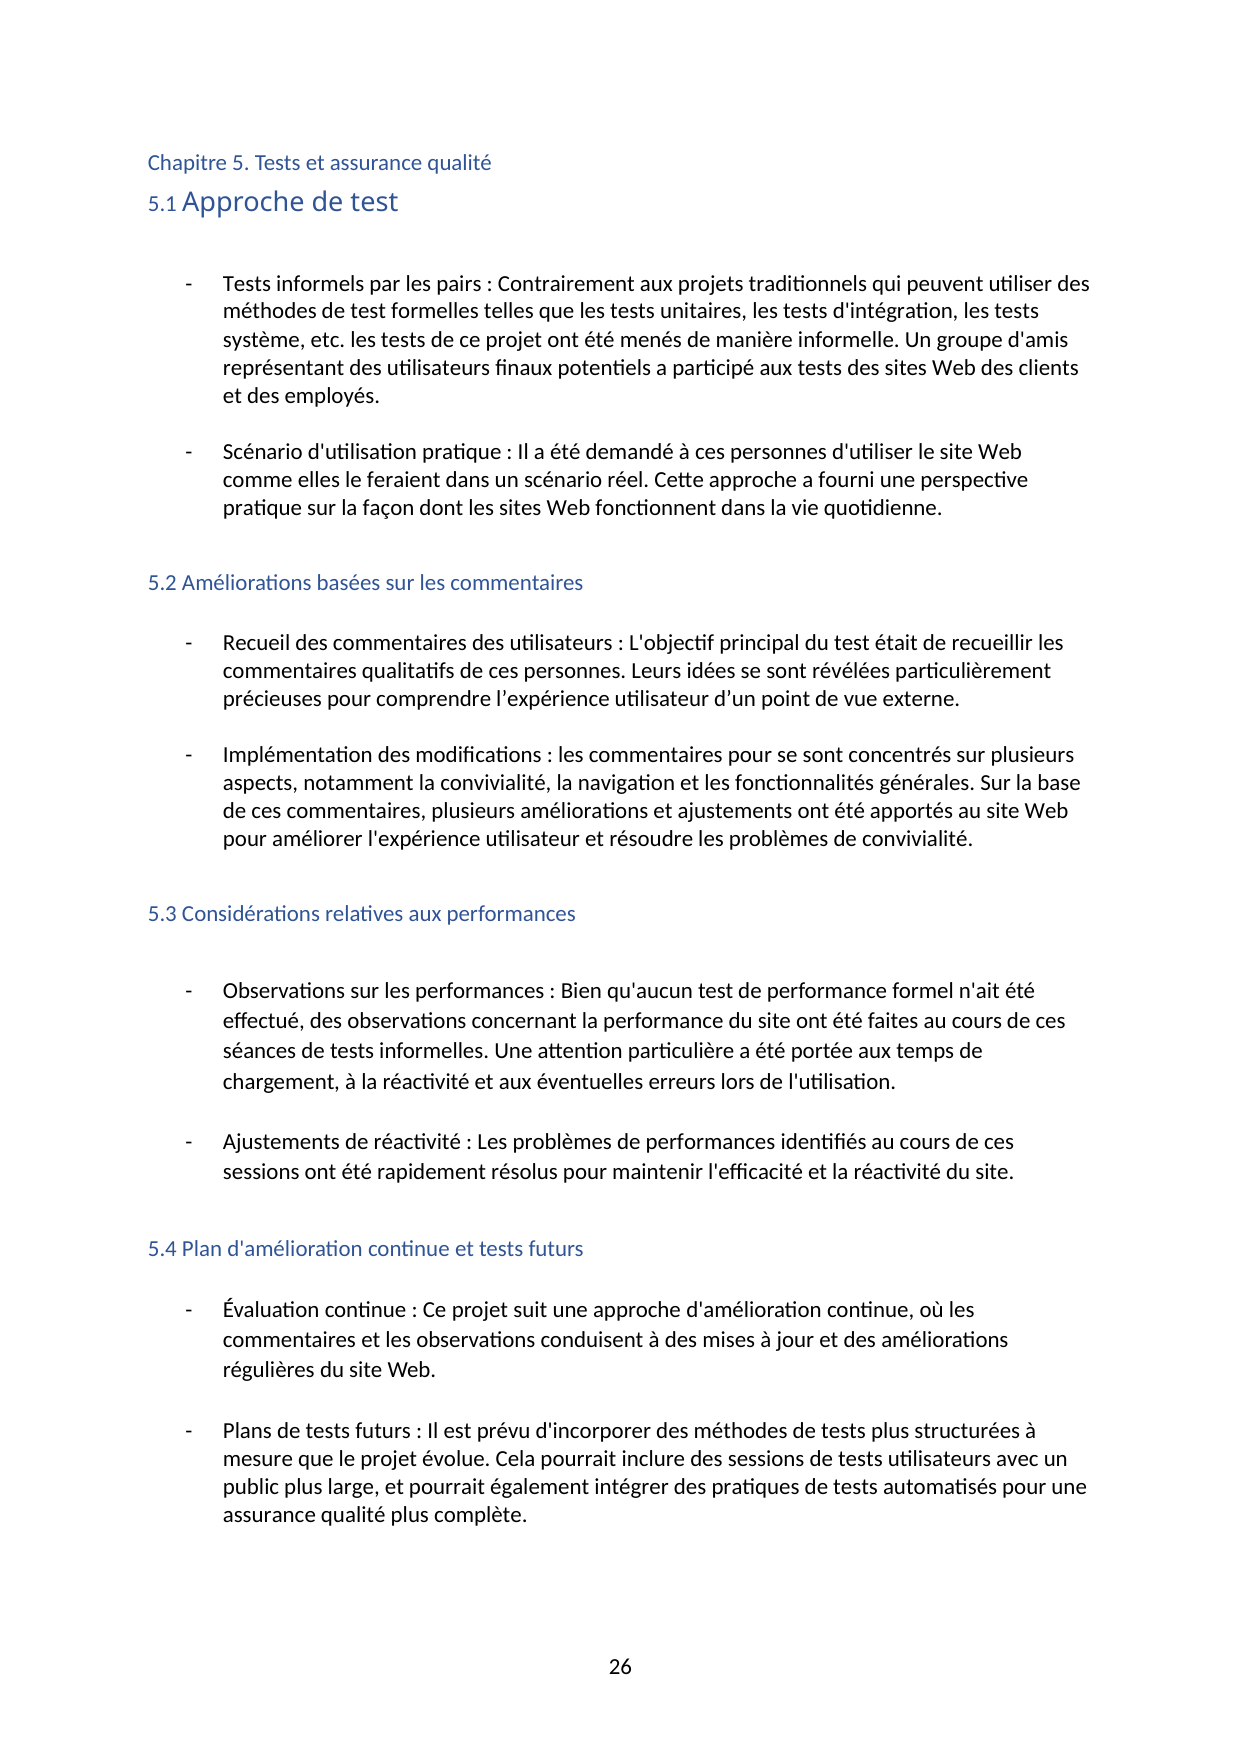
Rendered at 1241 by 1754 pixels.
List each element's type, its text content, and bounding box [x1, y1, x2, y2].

list Recueil des commentaires des utilisateurs : L'objectif principal du test était de recueillir les commentaires qualitatifs de ces personnes. Leurs idées se sont révélées particulièrement précieuses pour comprendre l’expérience utilisateur d’un point de vue externe. [185, 628, 1093, 712]
subtitle 5.3 Considérations relatives aux performances [148, 899, 1093, 927]
list Implémentation des modifications : les commentaires pour se sont concentrés sur plusieurs aspects, notamment la convivialité, la navigation et les fonctionnalités générales. Sur la base de ces commentaires, plusieurs améliorations et ajustements ont été apportés au site Web pour améliorer l'expérience utilisateur et résoudre les problèmes de convivialité. [185, 740, 1093, 852]
list Évaluation continue : Ce projet suit une approche d'amélioration continue, où les commentaires et les observations conduisent à des mises à jour et des améliorations régulières du site Web. [185, 1295, 1093, 1383]
subtitle 5.1 Approche de test [148, 182, 1093, 219]
subtitle 5.2 Améliorations basées sur les commentaires [148, 568, 1093, 596]
list Ajustements de réactivité : Les problèmes de performances identifiés au cours de ces sessions ont été rapidement résolus pour maintenir l'efficacité et la réactivité du site. [185, 1127, 1093, 1186]
list Tests informels par les pairs : Contrairement aux projets traditionnels qui peuvent utiliser des méthodes de test formelles telles que les tests unitaires, les tests d'intégration, les tests système, etc. les tests de ce projet ont été menés de manière informelle. Un groupe d'amis représentant des utilisateurs finaux potentiels a participé aux tests des sites Web des clients et des employés. [185, 269, 1093, 409]
subtitle 5.4 Plan d'amélioration continue et tests futurs [148, 1234, 1093, 1263]
list Scénario d'utilisation pratique : Il a été demandé à ces personnes d'utiliser le site Web comme elles le feraient dans un scénario réel. Cette approche a fourni une perspective pratique sur la façon dont les sites Web fonctionnent dans la vie quotidienne. [185, 437, 1093, 521]
subtitle Chapitre 5. Tests et assurance qualité [148, 148, 1093, 176]
list Plans de tests futurs : Il est prévu d'incorporer des méthodes de tests plus structurées à mesure que le projet évolue. Cela pourrait inclure des sessions de tests utilisateurs avec un public plus large, et pourrait également intégrer des pratiques de tests automatisés pour une assurance qualité plus complète. [185, 1416, 1093, 1528]
list Observations sur les performances : Bien qu'aucun test de performance formel n'ait été effectué, des observations concernant la performance du site ont été faites au cours de ces séances de tests informelles. Une attention particulière a été portée aux temps de chargement, à la réactivité et aux éventuelles erreurs lors de l'utilisation. [185, 976, 1093, 1095]
